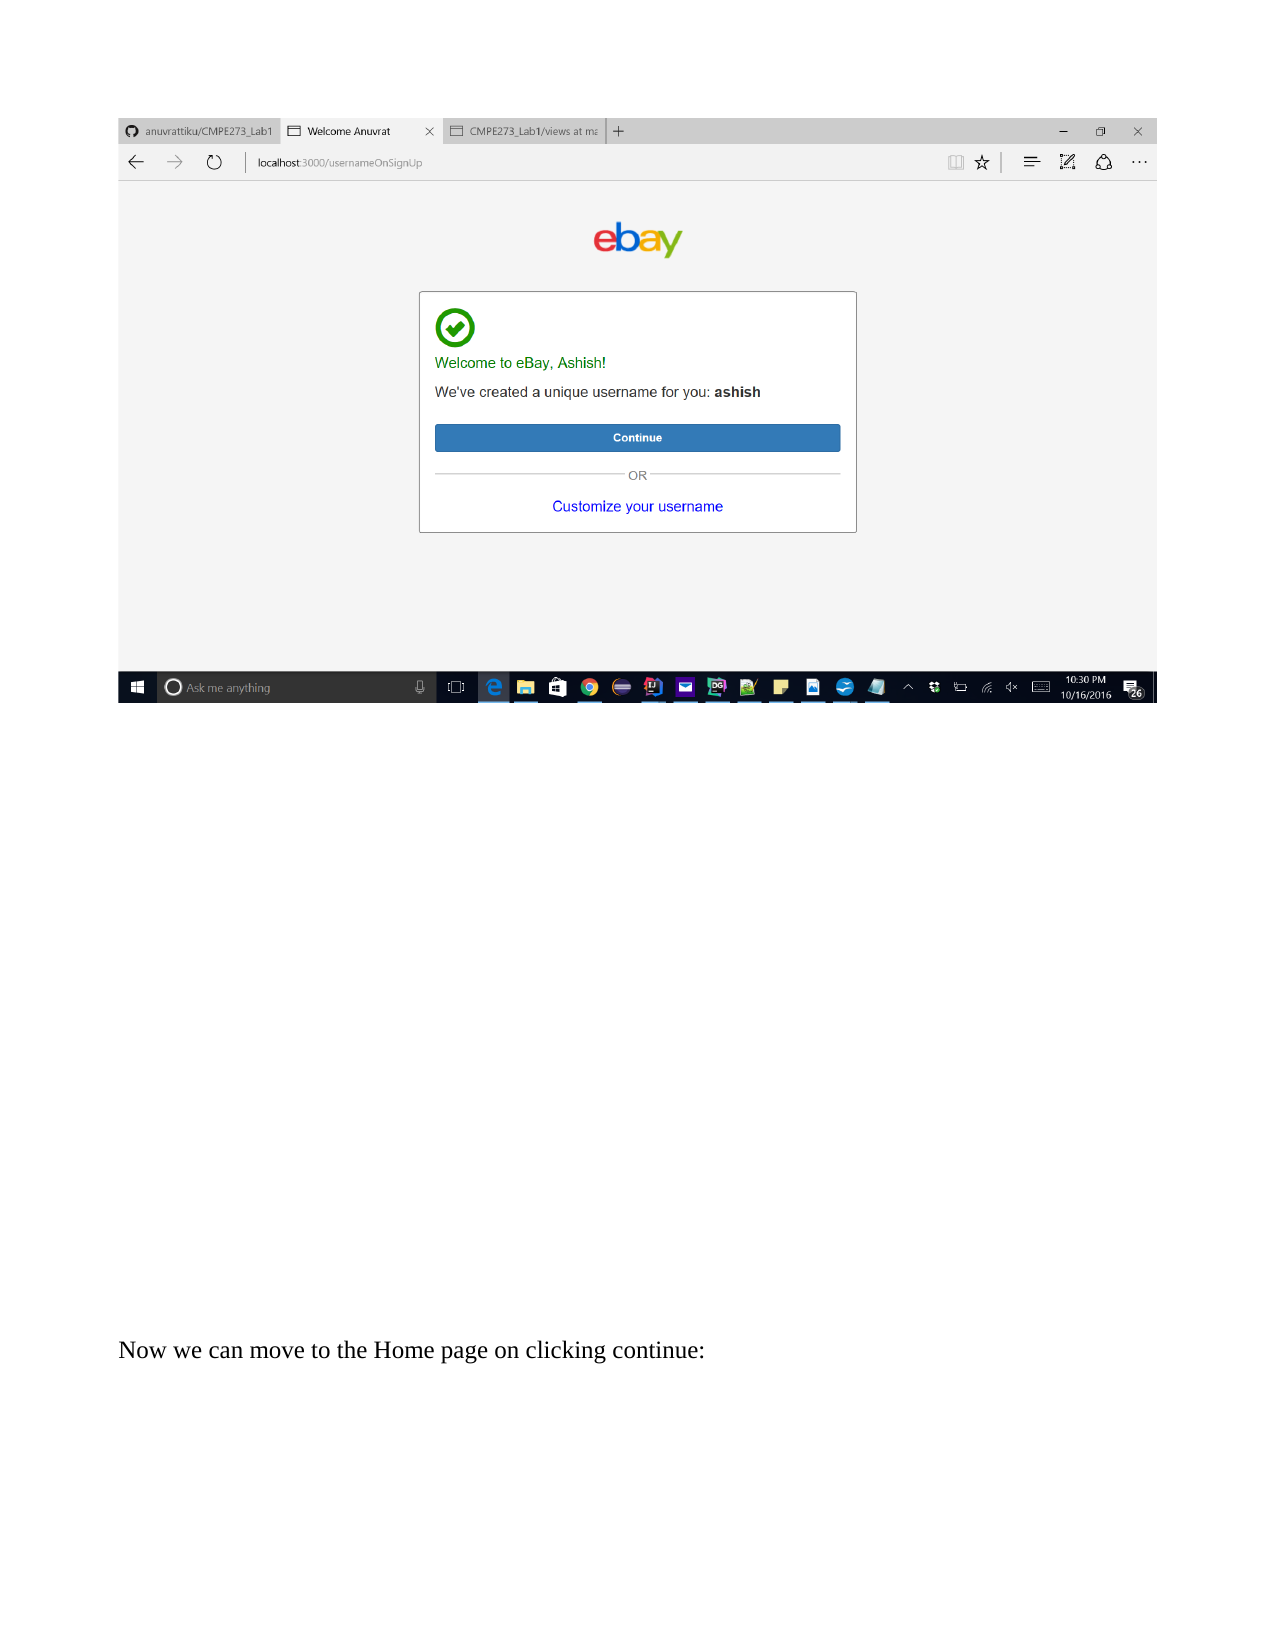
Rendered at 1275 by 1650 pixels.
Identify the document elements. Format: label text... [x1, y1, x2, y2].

text Now we can move to the Home page on clicking continue: [118, 1335, 1157, 1364]
picture [118, 118, 1157, 703]
